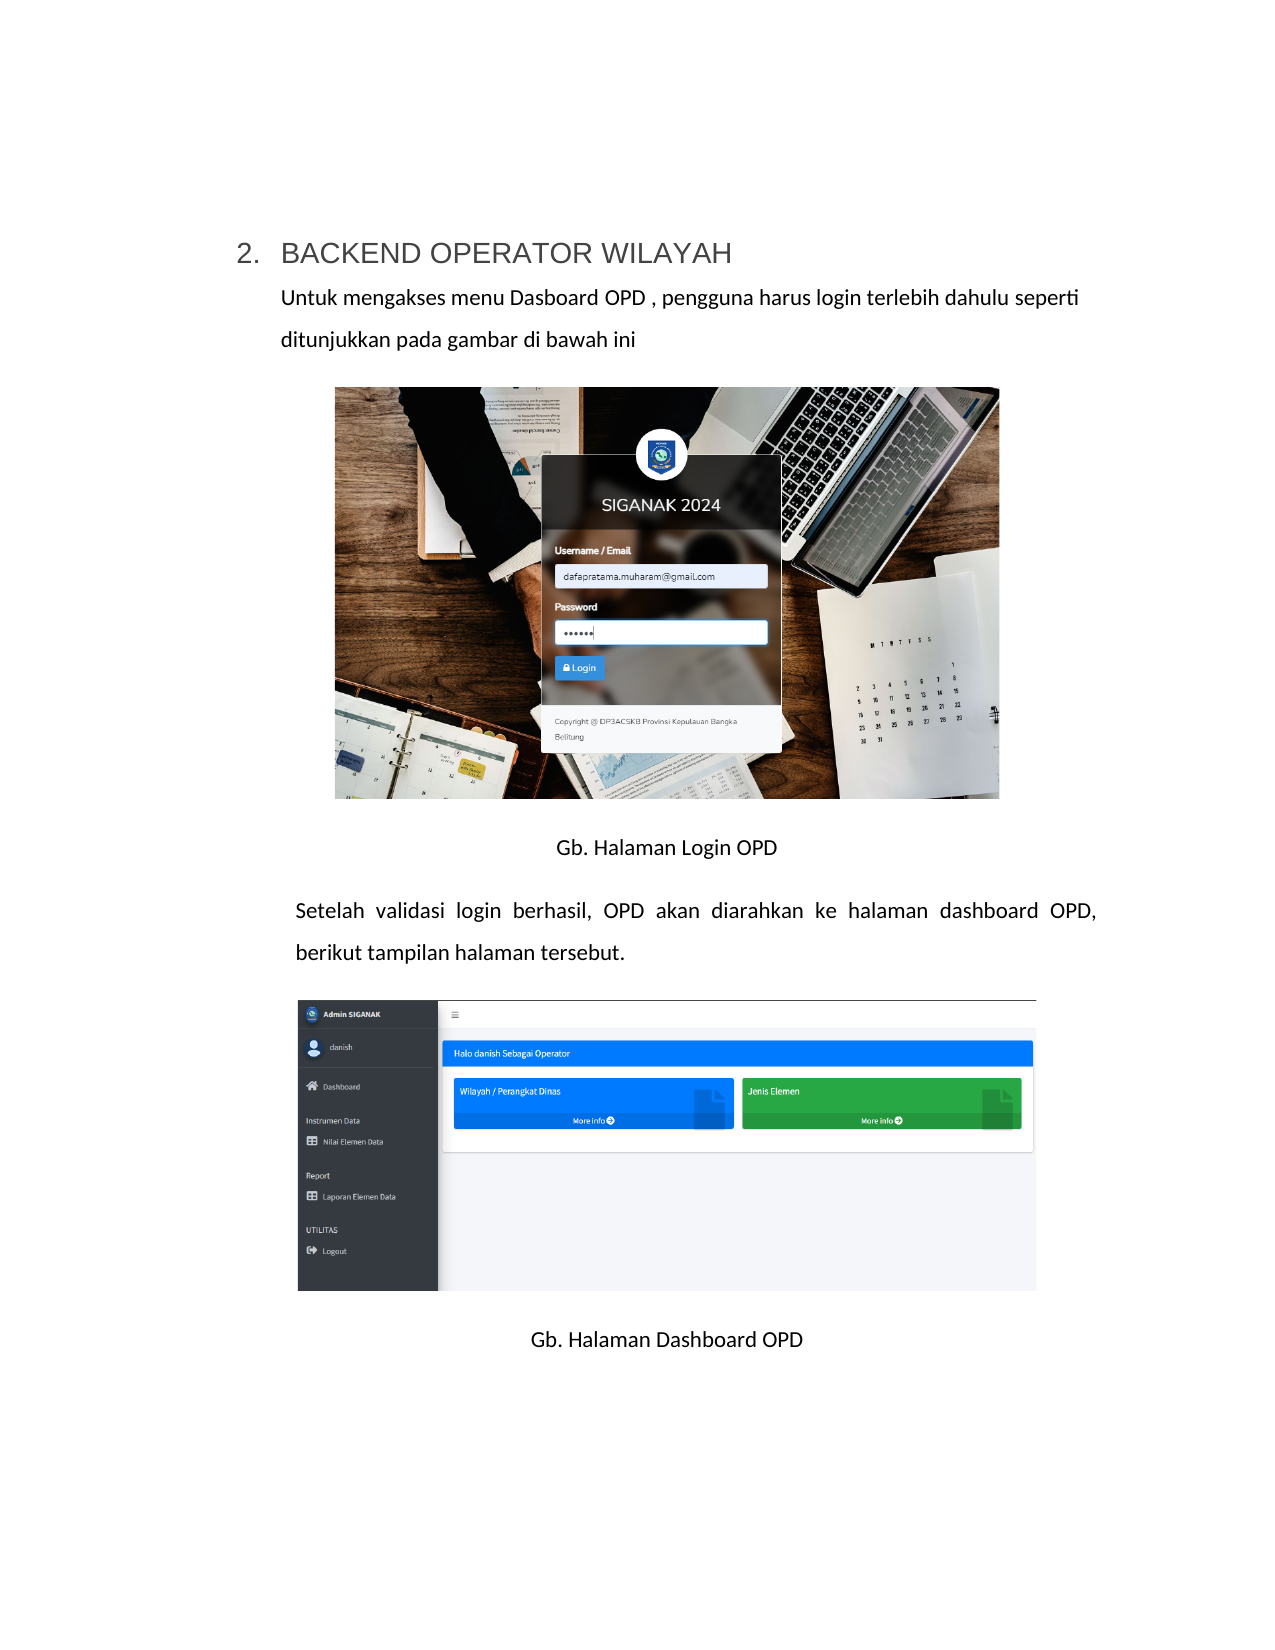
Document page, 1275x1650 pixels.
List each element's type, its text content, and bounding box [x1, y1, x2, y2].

picture [334, 387, 1000, 799]
text Untuk mengakses menu Dasboard OPD , pengguna harus login terlebih dahulu seperti ditunjukkan pada gambar di bawah ini [281, 283, 1098, 353]
subtitle BACKEND OPERATOR WILAYAH [236, 236, 1098, 270]
picture [297, 1000, 1037, 1291]
text Gb. Halaman Login OPD [236, 833, 1098, 861]
text Gb. Halaman Dashboard OPD [236, 1325, 1098, 1353]
text Setelah validasi login berhasil, OPD akan diarahkan ke halaman dashboard OPD, berikut tampilan halaman tersebut. [295, 896, 1098, 966]
